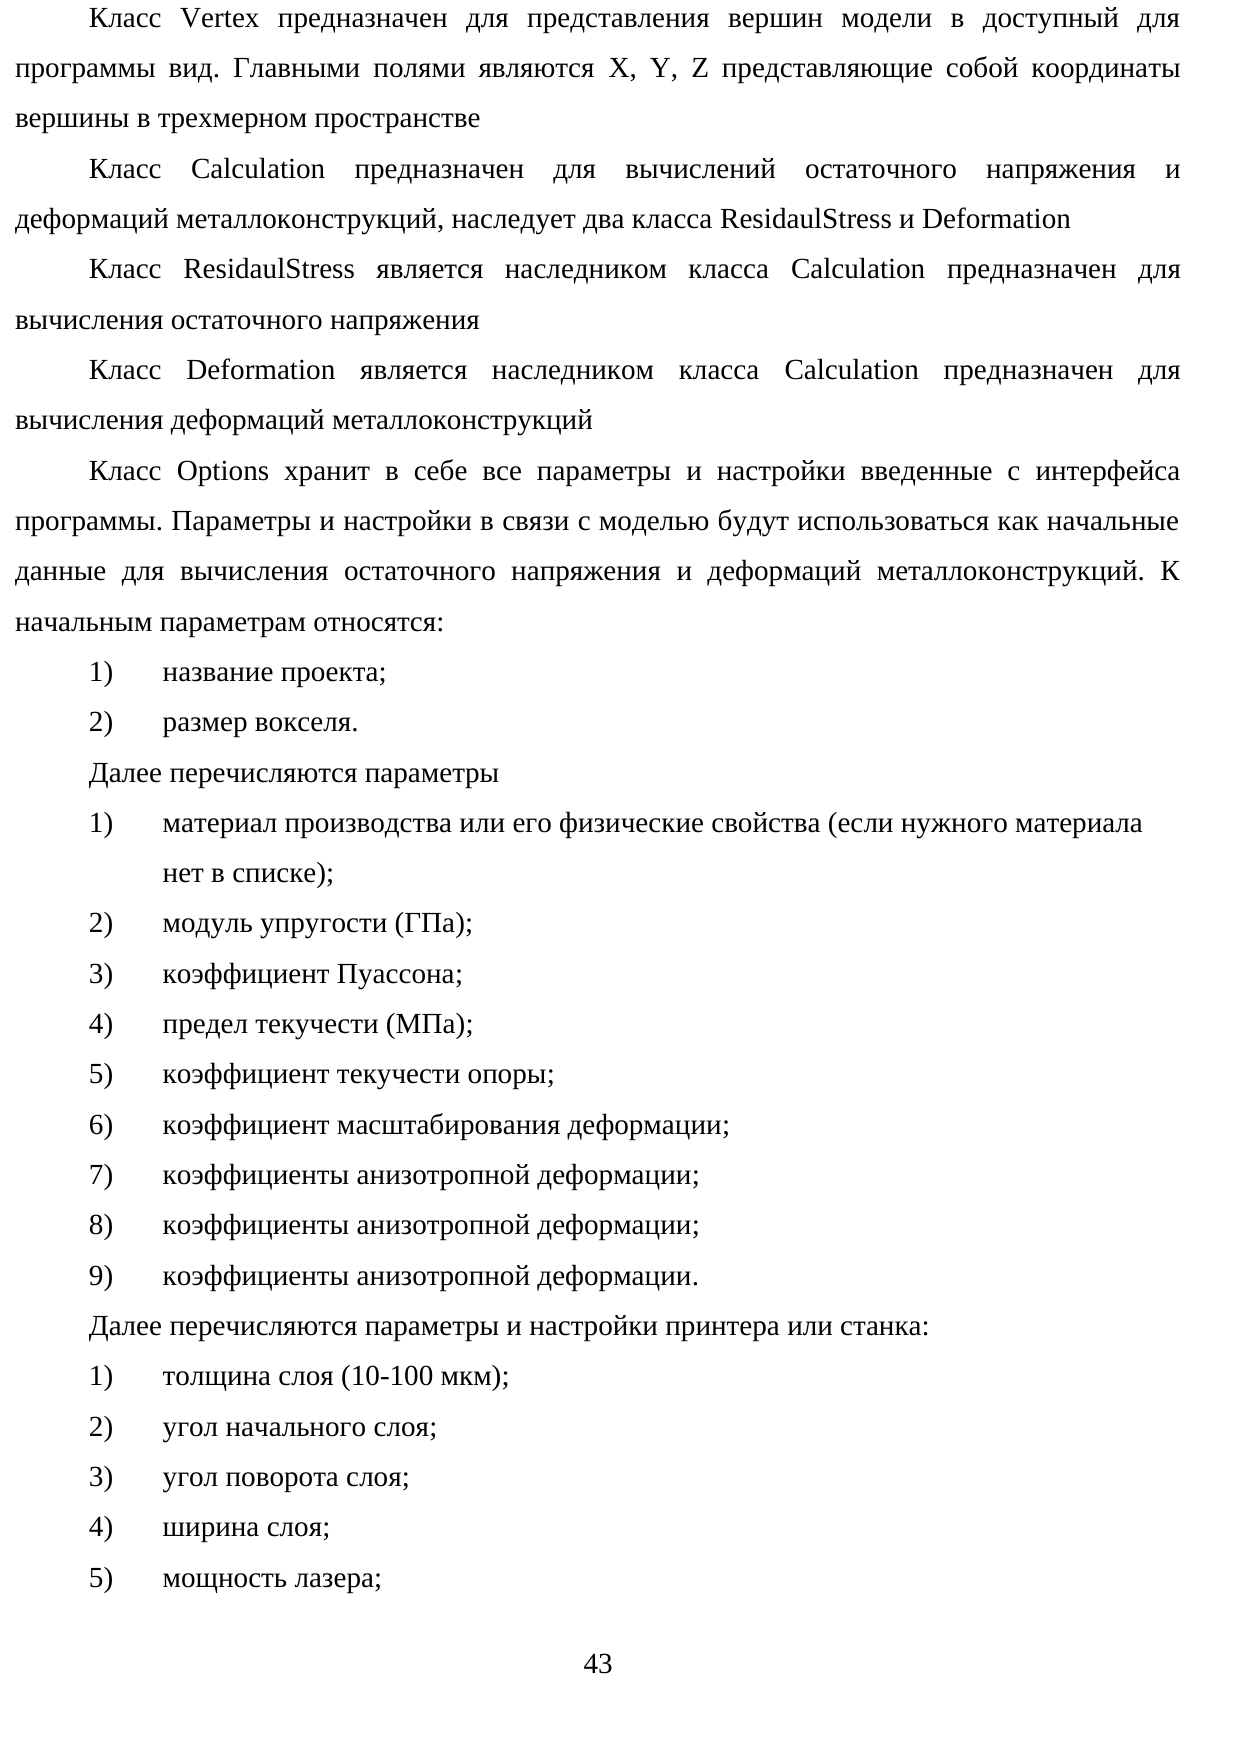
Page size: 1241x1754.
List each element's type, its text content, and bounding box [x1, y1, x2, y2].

list название проекта; [89, 654, 1181, 688]
list предел текучести (МПа); [89, 1006, 1181, 1040]
list коэффициенты анизотропной деформации; [89, 1207, 1181, 1241]
text Класс Options хранит в себе все параметры и настройки введенные с интерфейса программы. Параметры и настройки в связи с моделью будут использоваться как начальные данные для вычисления остаточного напряжения и деформаций металлоконструкций. К начальным параметрам относятся: [15, 453, 1181, 637]
list коэффициенты анизотропной деформации; [89, 1157, 1181, 1191]
text Далее перечисляются параметры [15, 755, 1181, 788]
list коэффициент Пуассона; [89, 956, 1181, 989]
list Далее перечисляются параметры и настройки принтера или станка: [89, 1308, 1181, 1342]
text Класс Calculation предназначен для вычислений остаточного напряжения и деформаций металлоконструкций, наследует два класса ResidaulStress и Deformation [15, 151, 1181, 235]
list размер вокселя. [89, 704, 1181, 738]
list материал производства или его физические свойства (если нужного материала нет в списке); [89, 805, 1181, 889]
text Класс ResidaulStress является наследником класса Calculation предназначен для вычисления остаточного напряжения [15, 252, 1181, 335]
list коэффициент текучести опоры; [89, 1057, 1181, 1090]
list угол поворота слоя; [89, 1459, 1181, 1493]
list угол начального слоя; [89, 1409, 1181, 1442]
list толщина слоя (10-100 мкм); [89, 1358, 1181, 1392]
list модуль упругости (ГПа); [89, 906, 1181, 939]
list коэффициент масштабирования деформации; [89, 1107, 1181, 1140]
list ширина слоя; [89, 1509, 1181, 1543]
text Класс Vertex предназначен для представления вершин модели в доступный для программы вид. Главными полями являются X, Y, Z представляющие собой координаты вершины в трехмерном пространстве [15, 0, 1181, 134]
text Класс Deformation является наследником класса Calculation предназначен для вычисления деформаций металлоконструкций [15, 352, 1181, 436]
list коэффициенты анизотропной деформации. [89, 1258, 1181, 1291]
list мощность лазера; [89, 1560, 1181, 1593]
